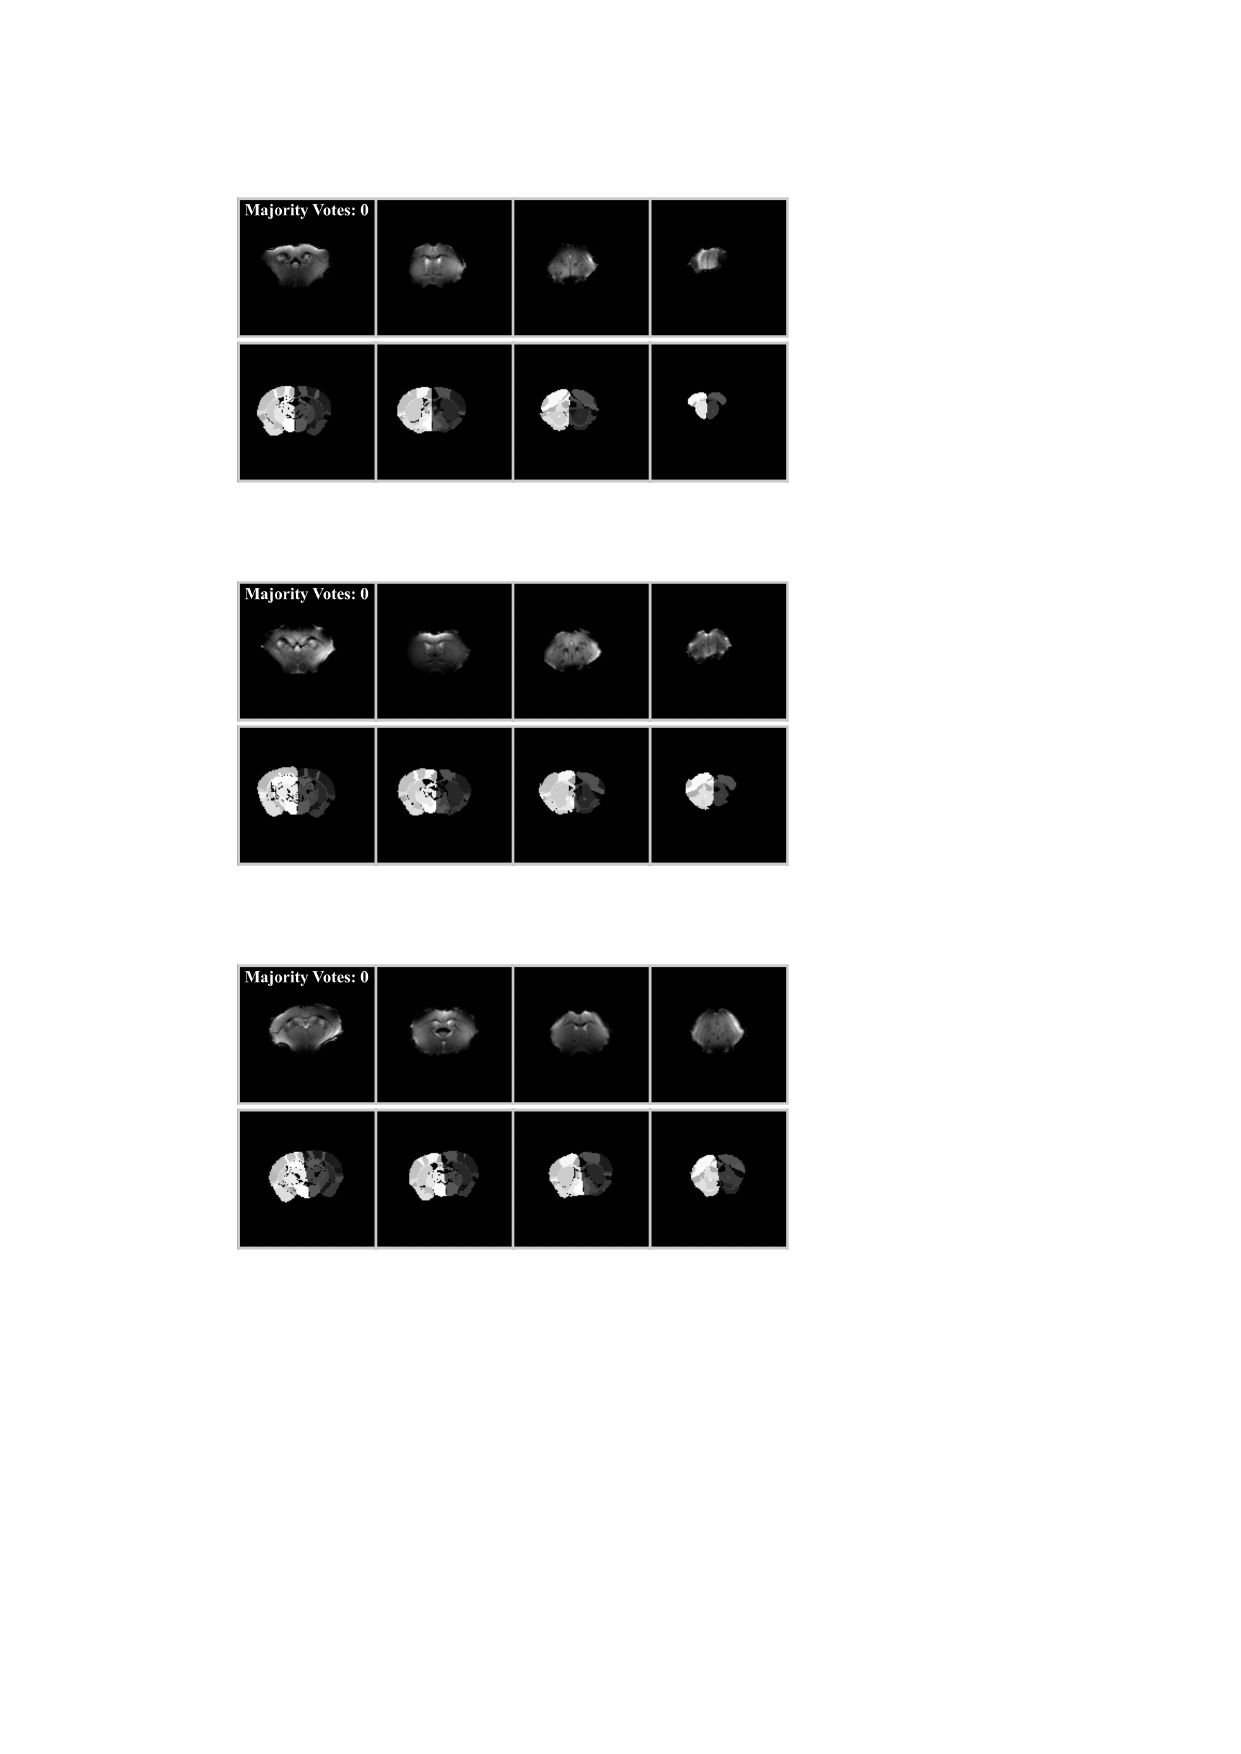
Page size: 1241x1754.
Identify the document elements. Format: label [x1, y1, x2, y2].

picture [150, 533, 858, 915]
picture [150, 916, 858, 1299]
picture [150, 150, 858, 532]
